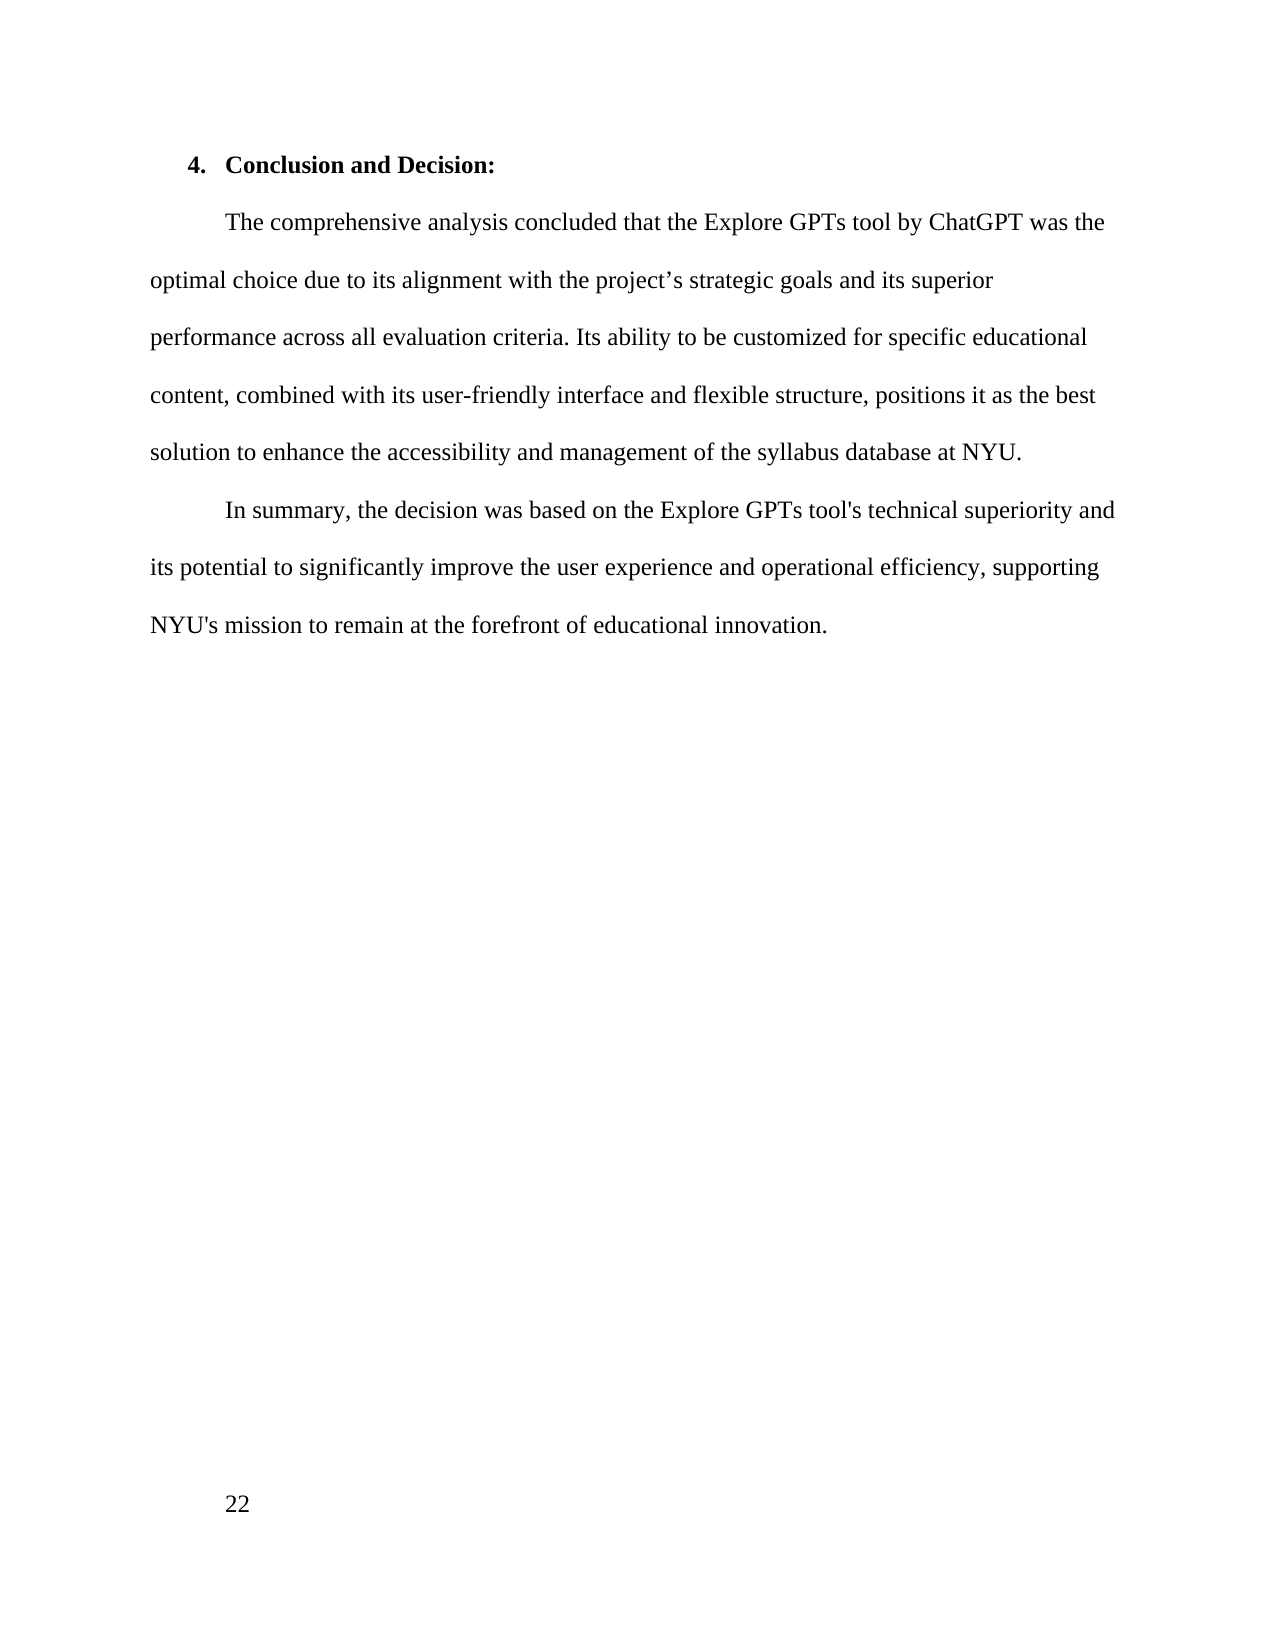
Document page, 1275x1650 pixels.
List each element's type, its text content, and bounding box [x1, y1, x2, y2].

text In summary, the decision was based on the Explore GPTs tool's technical superiority and its potential to significantly improve the user experience and operational efficiency, supporting NYU's mission to remain at the forefront of educational innovation. [150, 495, 1125, 639]
list Conclusion and Decision: [187, 150, 1125, 179]
text The comprehensive analysis concluded that the Explore GPTs tool by ChatGPT was the optimal choice due to its alignment with the project’s strategic goals and its superior performance across all evaluation criteria. Its ability to be customized for specific educational content, combined with its user-friendly interface and flexible structure, positions it as the best solution to enhance the accessibility and management of the syllabus database at NYU. [150, 207, 1125, 466]
